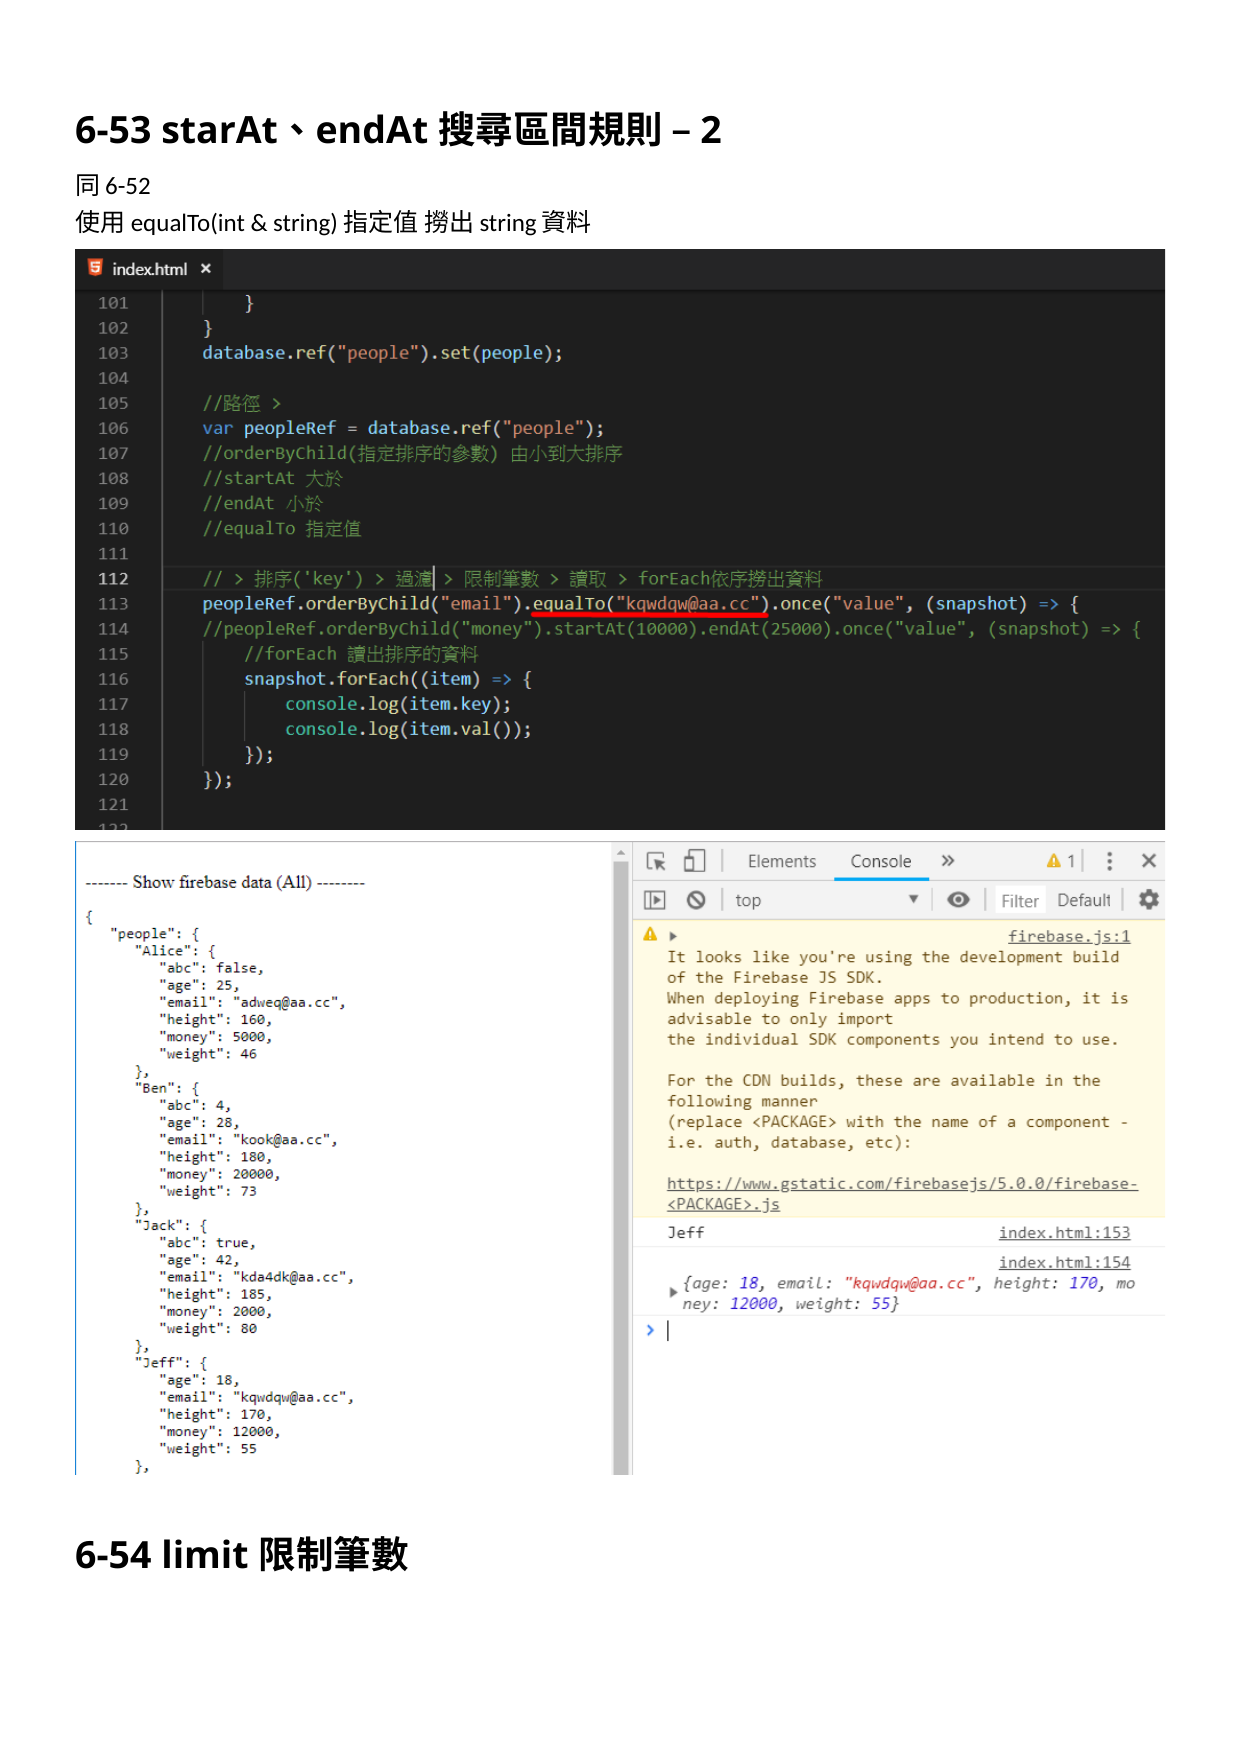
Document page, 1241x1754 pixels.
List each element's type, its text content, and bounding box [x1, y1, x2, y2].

subtitle 6-54 limit 限制筆數 [75, 1514, 1165, 1589]
text 使用 equalTo(int & string) 指定值 撈出string資料 [75, 202, 1165, 239]
picture [75, 841, 1166, 1475]
picture [75, 249, 1166, 830]
subtitle 6-53 starAt、endAt 搜尋區間規則 – 2 [75, 89, 1165, 164]
text 同6-52 [75, 164, 1165, 202]
